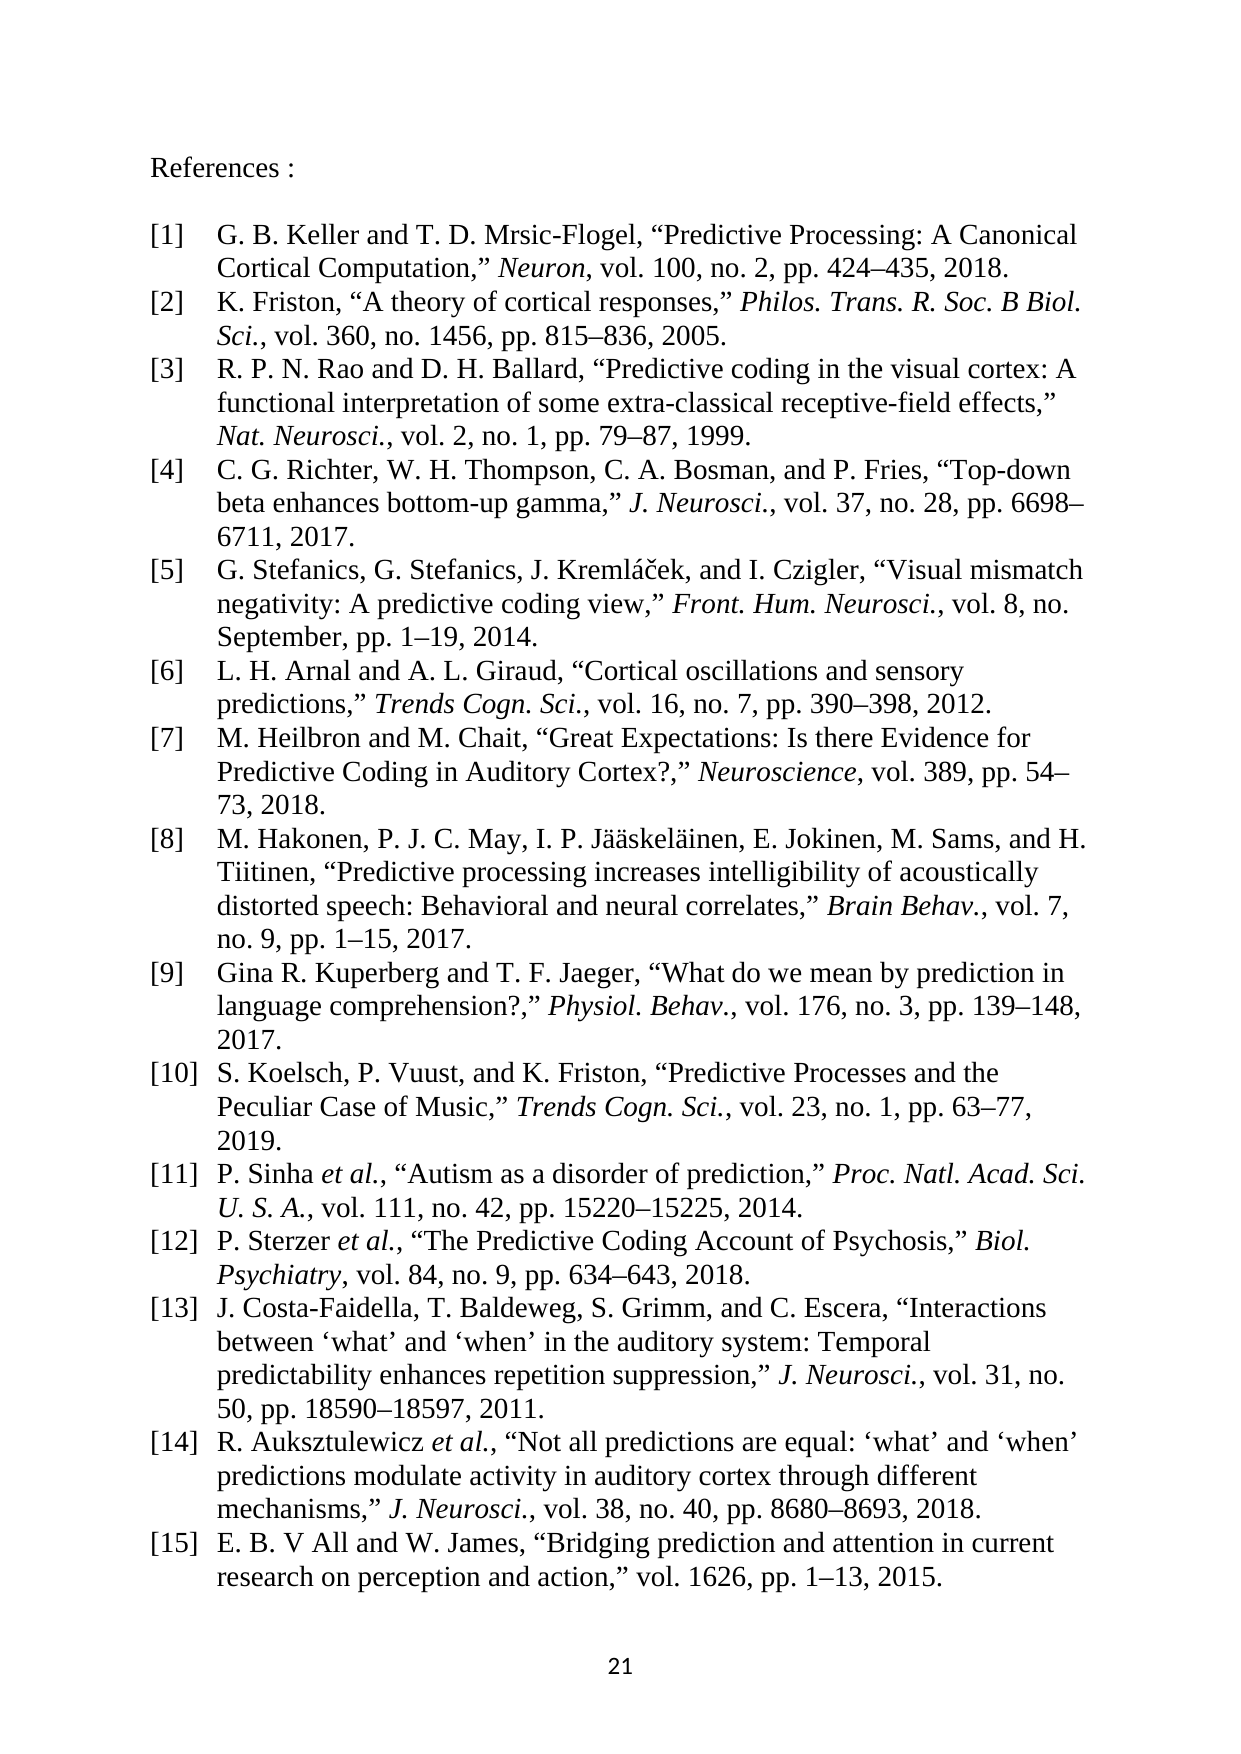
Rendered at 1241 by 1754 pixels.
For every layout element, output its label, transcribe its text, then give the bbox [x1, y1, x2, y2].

text [6] L. H. Arnal and A. L. Giraud, “Cortical oscillations and sensory predictions,” Trends Cogn. Sci., vol. 16, no. 7, pp. 390–398, 2012. [150, 653, 1090, 720]
text [12] P. Sterzer et al., “The Predictive Coding Account of Psychosis,” Biol. Psychiatry, vol. 84, no. 9, pp. 634–643, 2018. [150, 1223, 1090, 1290]
text [8] M. Hakonen, P. J. C. May, I. P. Jääskeläinen, E. Jokinen, M. Sams, and H. Tiitinen, “Predictive processing increases intelligibility of acoustically distorted speech: Behavioral and neural correlates,” Brain Behav., vol. 7, no. 9, pp. 1–15, 2017. [150, 821, 1090, 955]
text [7] M. Heilbron and M. Chait, “Great Expectations: Is there Evidence for Predictive Coding in Auditory Cortex?,” Neuroscience, vol. 389, pp. 54–73, 2018. [150, 720, 1090, 821]
text [4] C. G. Richter, W. H. Thompson, C. A. Bosman, and P. Fries, “Top-down beta enhances bottom-up gamma,” J. Neurosci., vol. 37, no. 28, pp. 6698–6711, 2017. [150, 452, 1090, 552]
text [13] J. Costa-Faidella, T. Baldeweg, S. Grimm, and C. Escera, “Interactions between ‘what’ and ‘when’ in the auditory system: Temporal predictability enhances repetition suppression,” J. Neurosci., vol. 31, no. 50, pp. 18590–18597, 2011. [150, 1290, 1090, 1424]
text [2] K. Friston, “A theory of cortical responses,” Philos. Trans. R. Soc. B Biol. Sci., vol. 360, no. 1456, pp. 815–836, 2005. [150, 284, 1090, 351]
text References : [150, 150, 1090, 183]
text [14] R. Auksztulewicz et al., “Not all predictions are equal: ‘what’ and ‘when’ predictions modulate activity in auditory cortex through different mechanisms,” J. Neurosci., vol. 38, no. 40, pp. 8680–8693, 2018. [150, 1424, 1090, 1525]
text [9] Gina R. Kuperberg and T. F. Jaeger, “What do we mean by prediction in language comprehension?,” Physiol. Behav., vol. 176, no. 3, pp. 139–148, 2017. [150, 955, 1090, 1056]
text [11] P. Sinha et al., “Autism as a disorder of prediction,” Proc. Natl. Acad. Sci. U. S. A., vol. 111, no. 42, pp. 15220–15225, 2014. [150, 1156, 1090, 1223]
text [1] G. B. Keller and T. D. Mrsic-Flogel, “Predictive Processing: A Canonical Cortical Computation,” Neuron, vol. 100, no. 2, pp. 424–435, 2018. [150, 217, 1090, 284]
text [5] G. Stefanics, G. Stefanics, J. Kremláček, and I. Czigler, “Visual mismatch negativity: A predictive coding view,” Front. Hum. Neurosci., vol. 8, no. September, pp. 1–19, 2014. [150, 552, 1090, 653]
text [3] R. P. N. Rao and D. H. Ballard, “Predictive coding in the visual cortex: A functional interpretation of some extra-classical receptive-field effects,” Nat. Neurosci., vol. 2, no. 1, pp. 79–87, 1999. [150, 351, 1090, 452]
text [15] E. B. V All and W. James, “Bridging prediction and attention in current research on perception and action,” vol. 1626, pp. 1–13, 2015. [150, 1525, 1090, 1592]
text [10] S. Koelsch, P. Vuust, and K. Friston, “Predictive Processes and the Peculiar Case of Music,” Trends Cogn. Sci., vol. 23, no. 1, pp. 63–77, 2019. [150, 1056, 1090, 1156]
